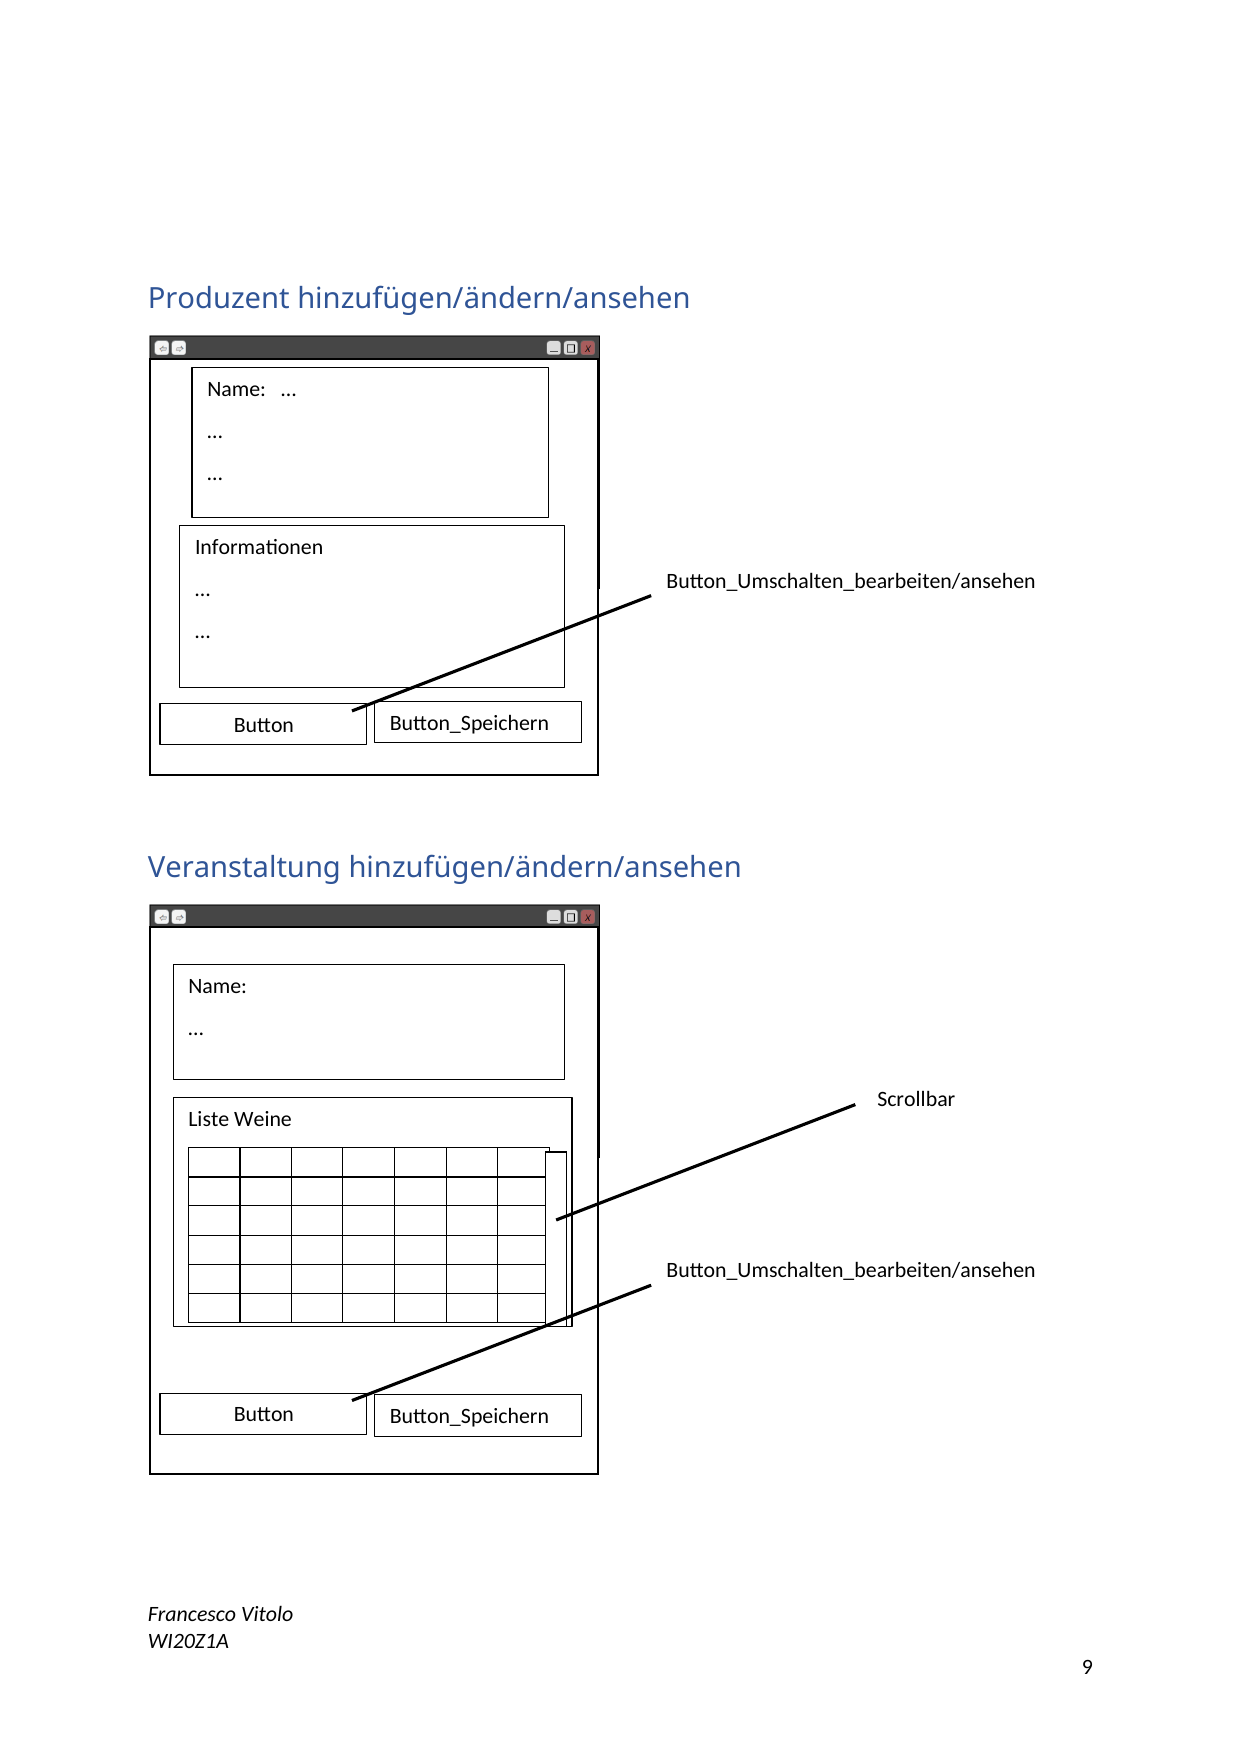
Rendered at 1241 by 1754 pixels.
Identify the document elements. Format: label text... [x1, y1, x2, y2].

subtitle Veranstaltung hinzufügen/ändern/ansehen [148, 846, 1093, 886]
picture [147, 333, 605, 592]
subtitle Produzent hinzufügen/ändern/ansehen [148, 277, 1093, 317]
picture [147, 902, 605, 1161]
